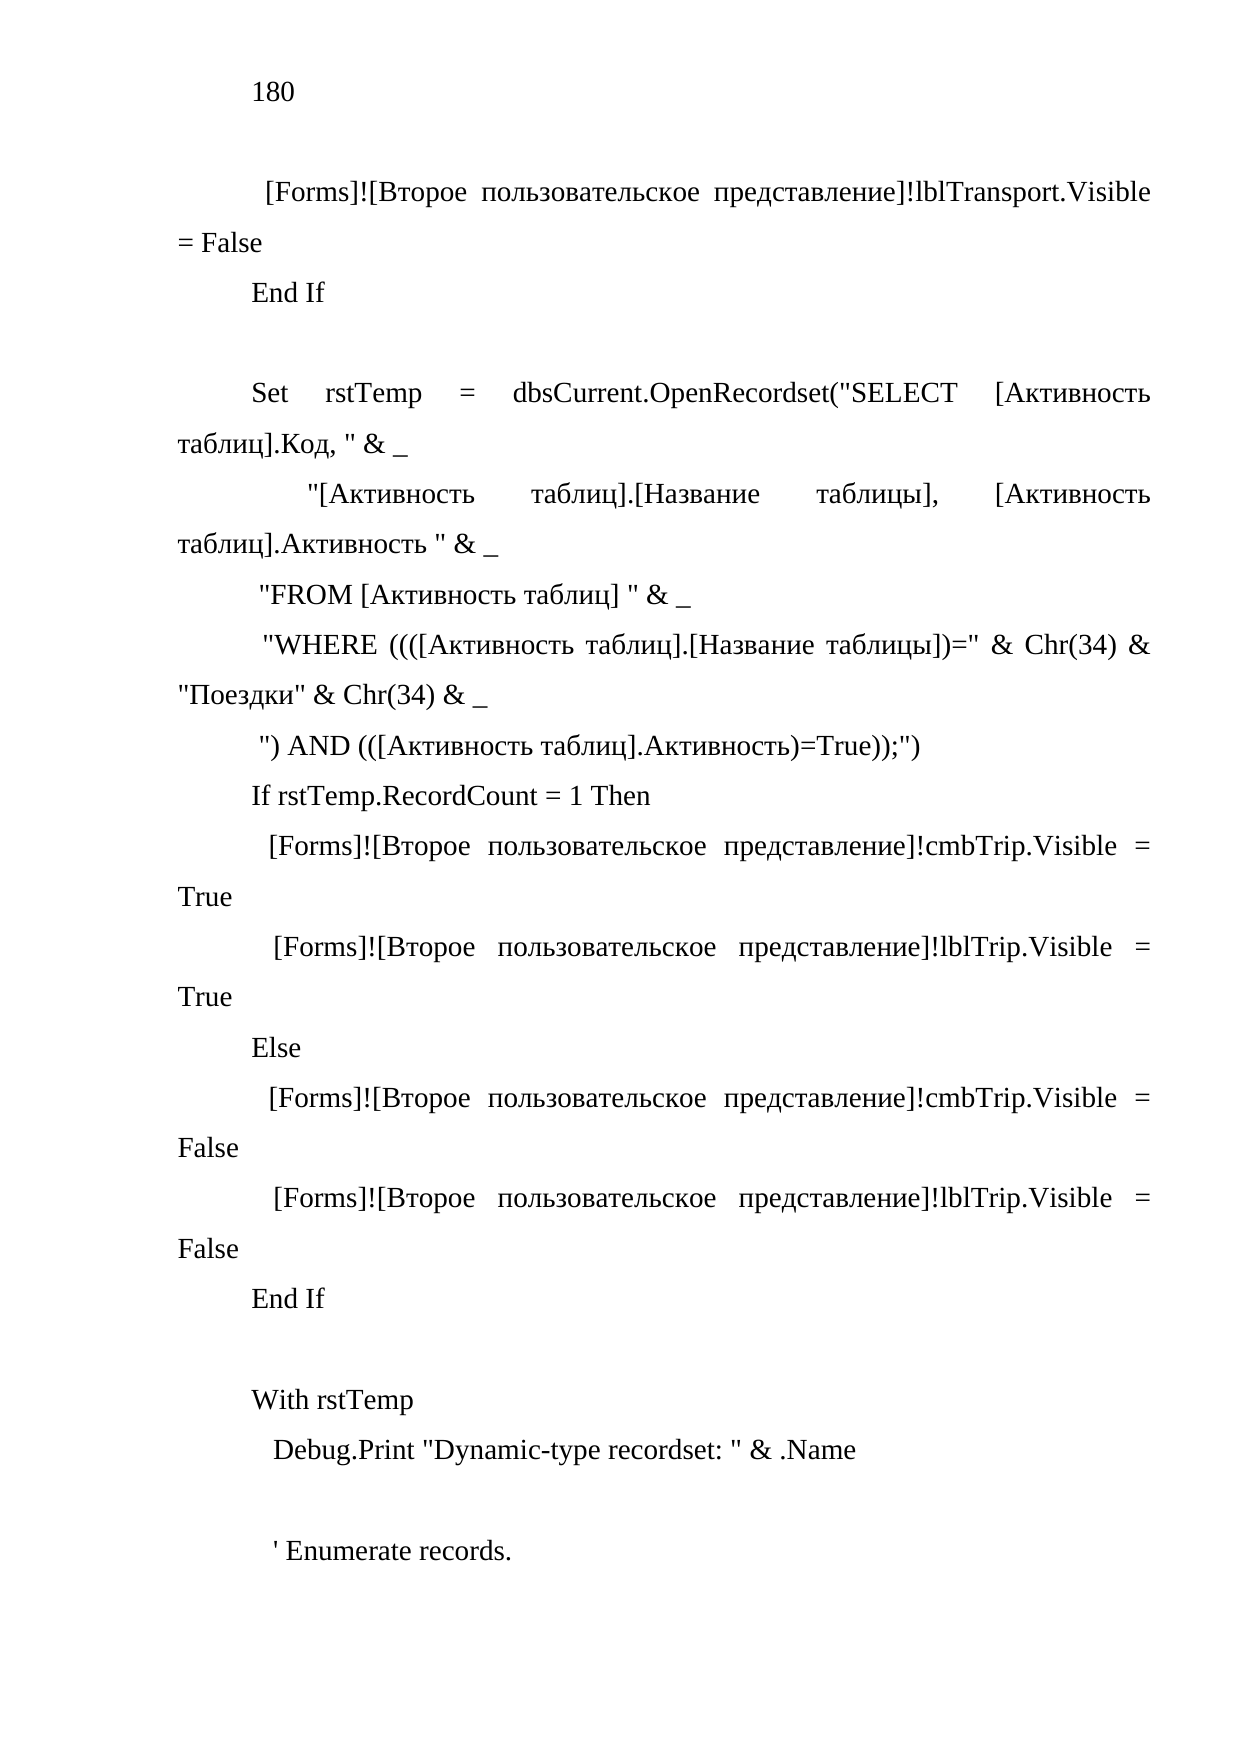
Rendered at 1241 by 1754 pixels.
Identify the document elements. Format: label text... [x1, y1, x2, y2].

text Debug.Print "Dynamic-type recordset: " & .Name [177, 1432, 1152, 1466]
text If rstTemp.RecordCount = 1 Then [177, 778, 1152, 812]
text ") AND (([Активность таблиц].Активность)=True));") [177, 728, 1152, 761]
text [Forms]![Второе пользовательское представление]!cmbTrip.Visible = False [177, 1080, 1152, 1164]
text ' Enumerate records. [177, 1533, 1152, 1566]
text "WHERE ((([Активность таблиц].[Название таблицы])=" & Chr(34) & "Поездки" & Chr(34) & _ [177, 627, 1152, 711]
text With rstTemp [177, 1382, 1152, 1415]
text End If [177, 1281, 1152, 1315]
text [Forms]![Второе пользовательское представление]!lblTrip.Visible = True [177, 929, 1152, 1013]
text Set rstTemp = dbsCurrent.OpenRecordset("SELECT [Активность таблиц].Код, " & _ [177, 376, 1152, 459]
text [Forms]![Второе пользовательское представление]!lblTrip.Visible = False [177, 1181, 1152, 1264]
text Else [177, 1030, 1152, 1063]
text "[Активность таблиц].[Название таблицы], [Активность таблиц].Активность " & _ [177, 476, 1152, 560]
text End If [177, 275, 1152, 308]
text "FROM [Активность таблиц] " & _ [177, 577, 1152, 610]
text [Forms]![Второе пользовательское представление]!lblTransport.Visible = False [177, 174, 1152, 258]
text [Forms]![Второе пользовательское представление]!cmbTrip.Visible = True [177, 828, 1152, 912]
